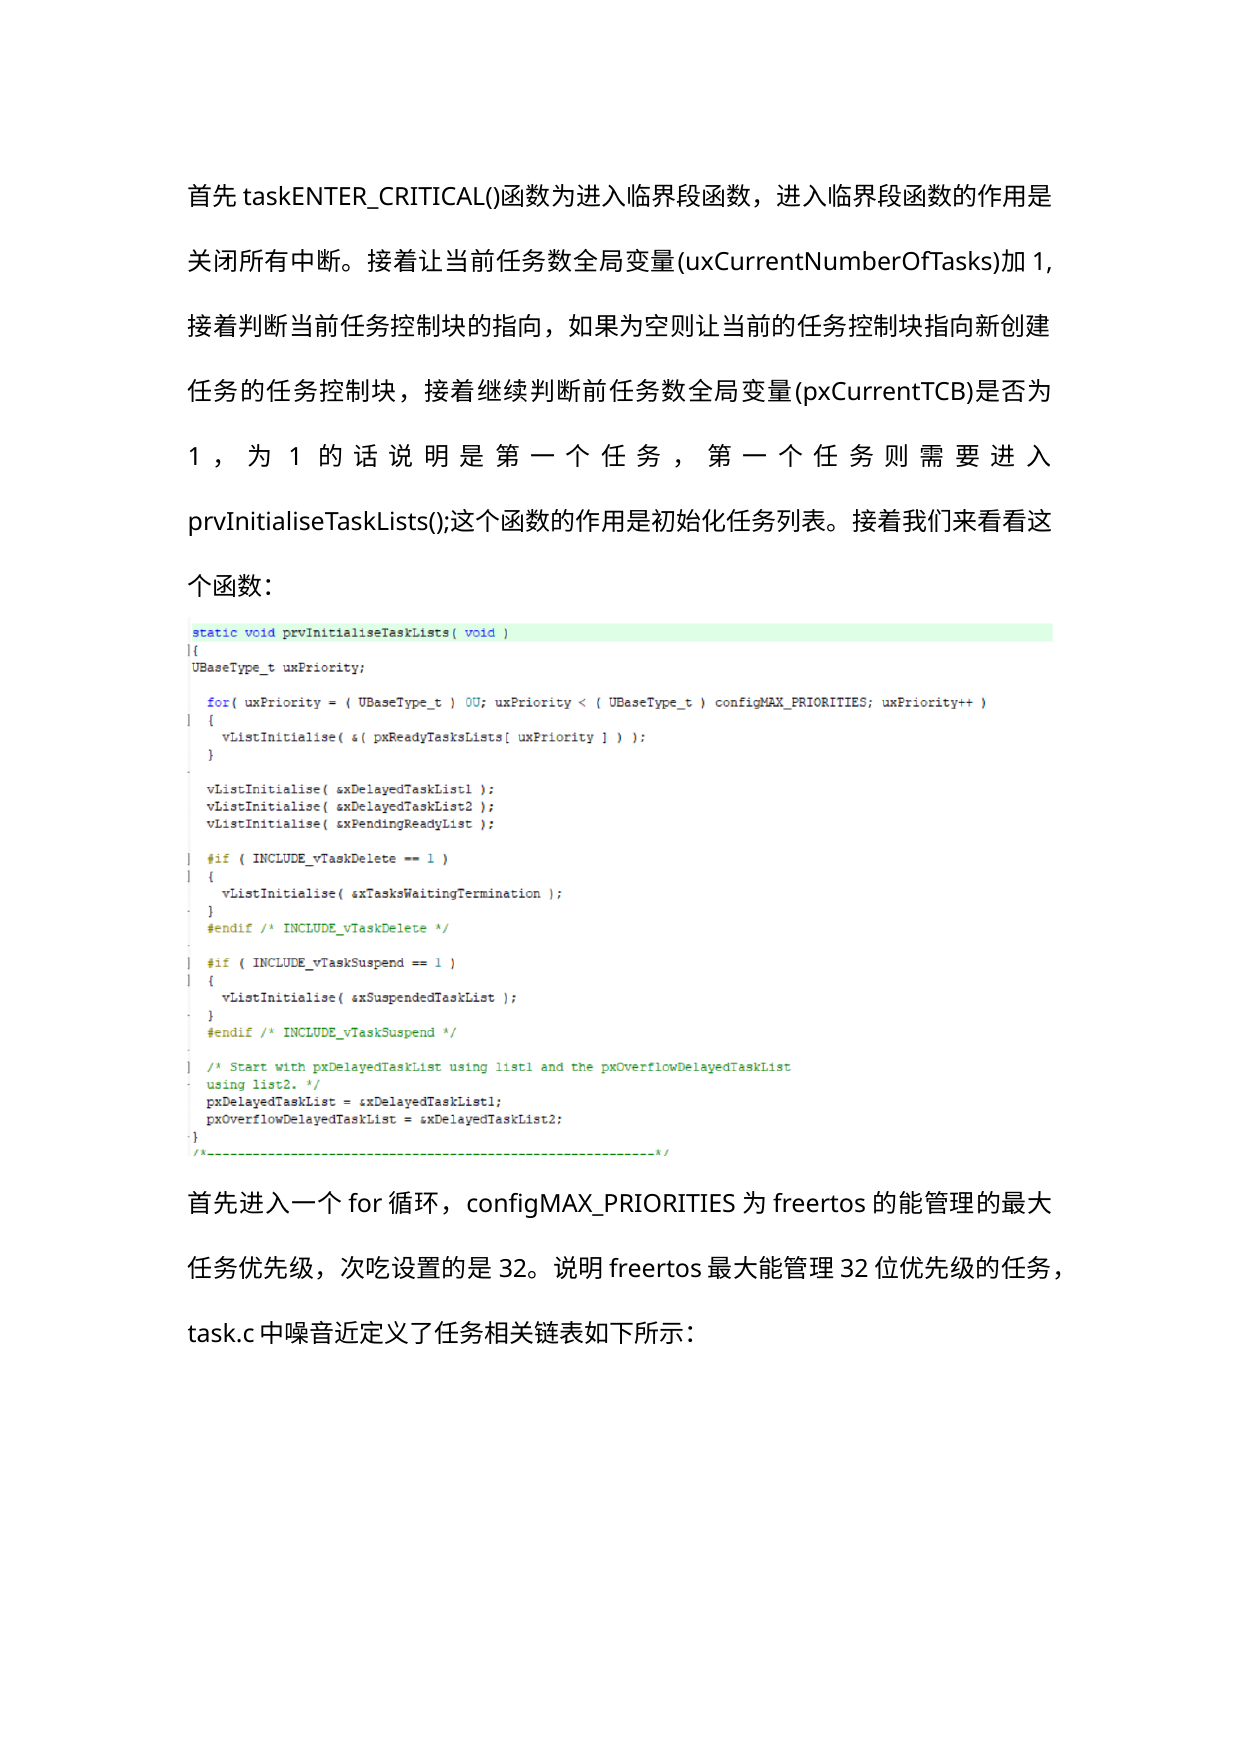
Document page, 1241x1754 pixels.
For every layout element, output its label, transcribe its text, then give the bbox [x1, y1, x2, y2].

list 首先进入一个for循环，configMAX_PRIORITIES为freertos的能管理的最大任务优先级，次吃设置的是32。说明freertos最大能管理32位优先级的任务，task.c中噪音近定义了任务相关链表如下所示： [187, 1169, 1053, 1364]
list 首先taskENTER_CRITICAL()函数为进入临界段函数，进入临界段函数的作用是关闭所有中断。接着让当前任务数全局变量(uxCurrentNumberOfTasks)加1,接着判断当前任务控制块的指向，如果为空则让当前的任务控制块指向新创建任务的任务控制块，接着继续判断前任务数全局变量(pxCurrentTCB)是否为1，为1的话说明是第一个任务，第一个任务则需要进入prvInitialiseTaskLists();这个函数的作用是初始化任务列表。接着我们来看看这个函数： [187, 162, 1053, 617]
picture [187, 617, 1053, 1156]
